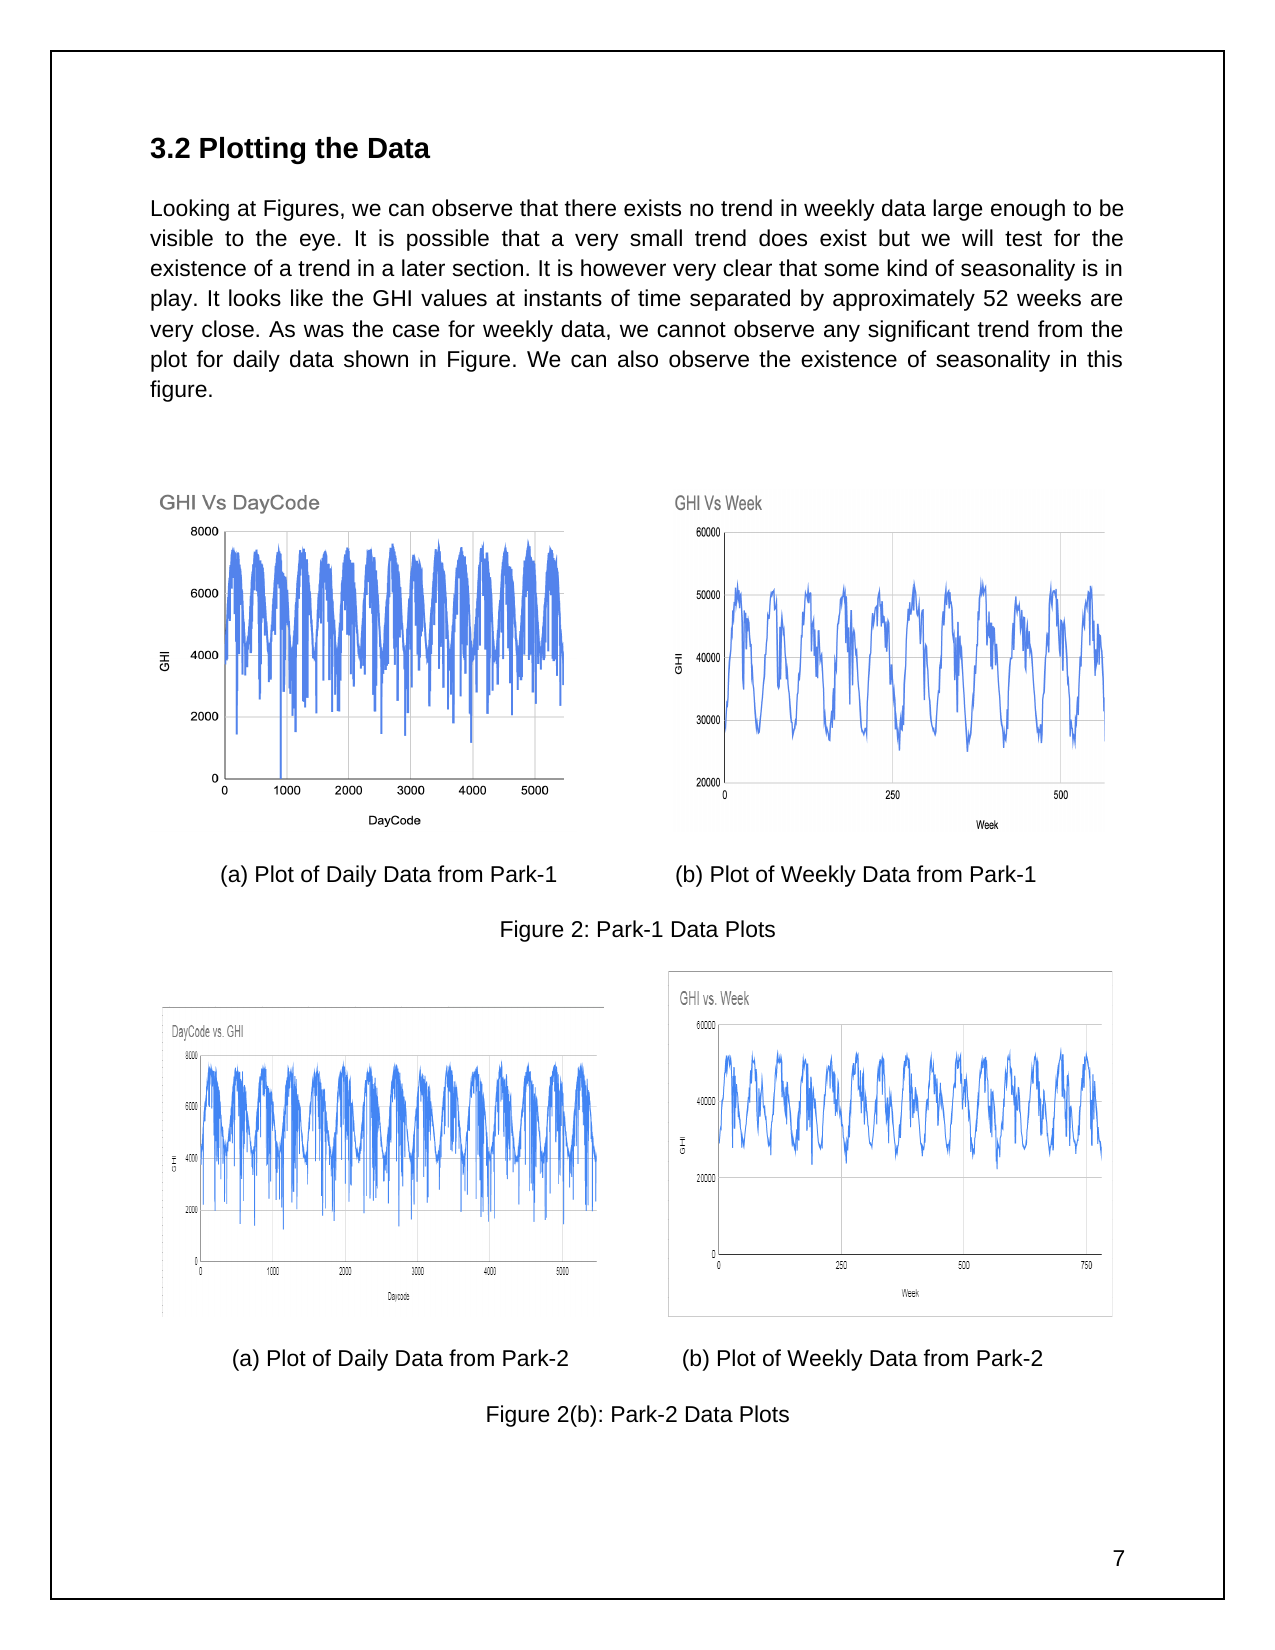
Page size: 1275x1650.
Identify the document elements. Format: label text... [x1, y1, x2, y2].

text Looking at Figures, we can observe that there exists no trend in weekly data large enough to be visible to the eye. It is possible that a very small trend does exist but we will test for the existence of a trend in a later section. It is however very clear that some kind of seasonality is in play. It looks like the GHI values at instants of time separated by approximately 52 weeks are very close. As was the case for weekly data, we cannot observe any significant trend from the plot for daily data shown in Figure. We can also observe the existence of seasonality in this figure. [150, 195, 1125, 402]
text Figure 2: Park-1 Data Plots [150, 916, 1125, 942]
picture [162, 1006, 604, 1317]
subtitle 3.2 Plotting the Data [150, 131, 1125, 165]
text (a) Plot of Daily Data from Park-2 (b) Plot of Weekly Data from Park-2 [150, 1345, 1125, 1372]
picture [672, 489, 1105, 832]
text Figure 2(b): Park-2 Data Plots [150, 1401, 1125, 1427]
picture [150, 486, 577, 832]
text (a) Plot of Daily Data from Park-1 (b) Plot of Weekly Data from Park-1 [150, 861, 1125, 887]
picture [667, 971, 1113, 1317]
